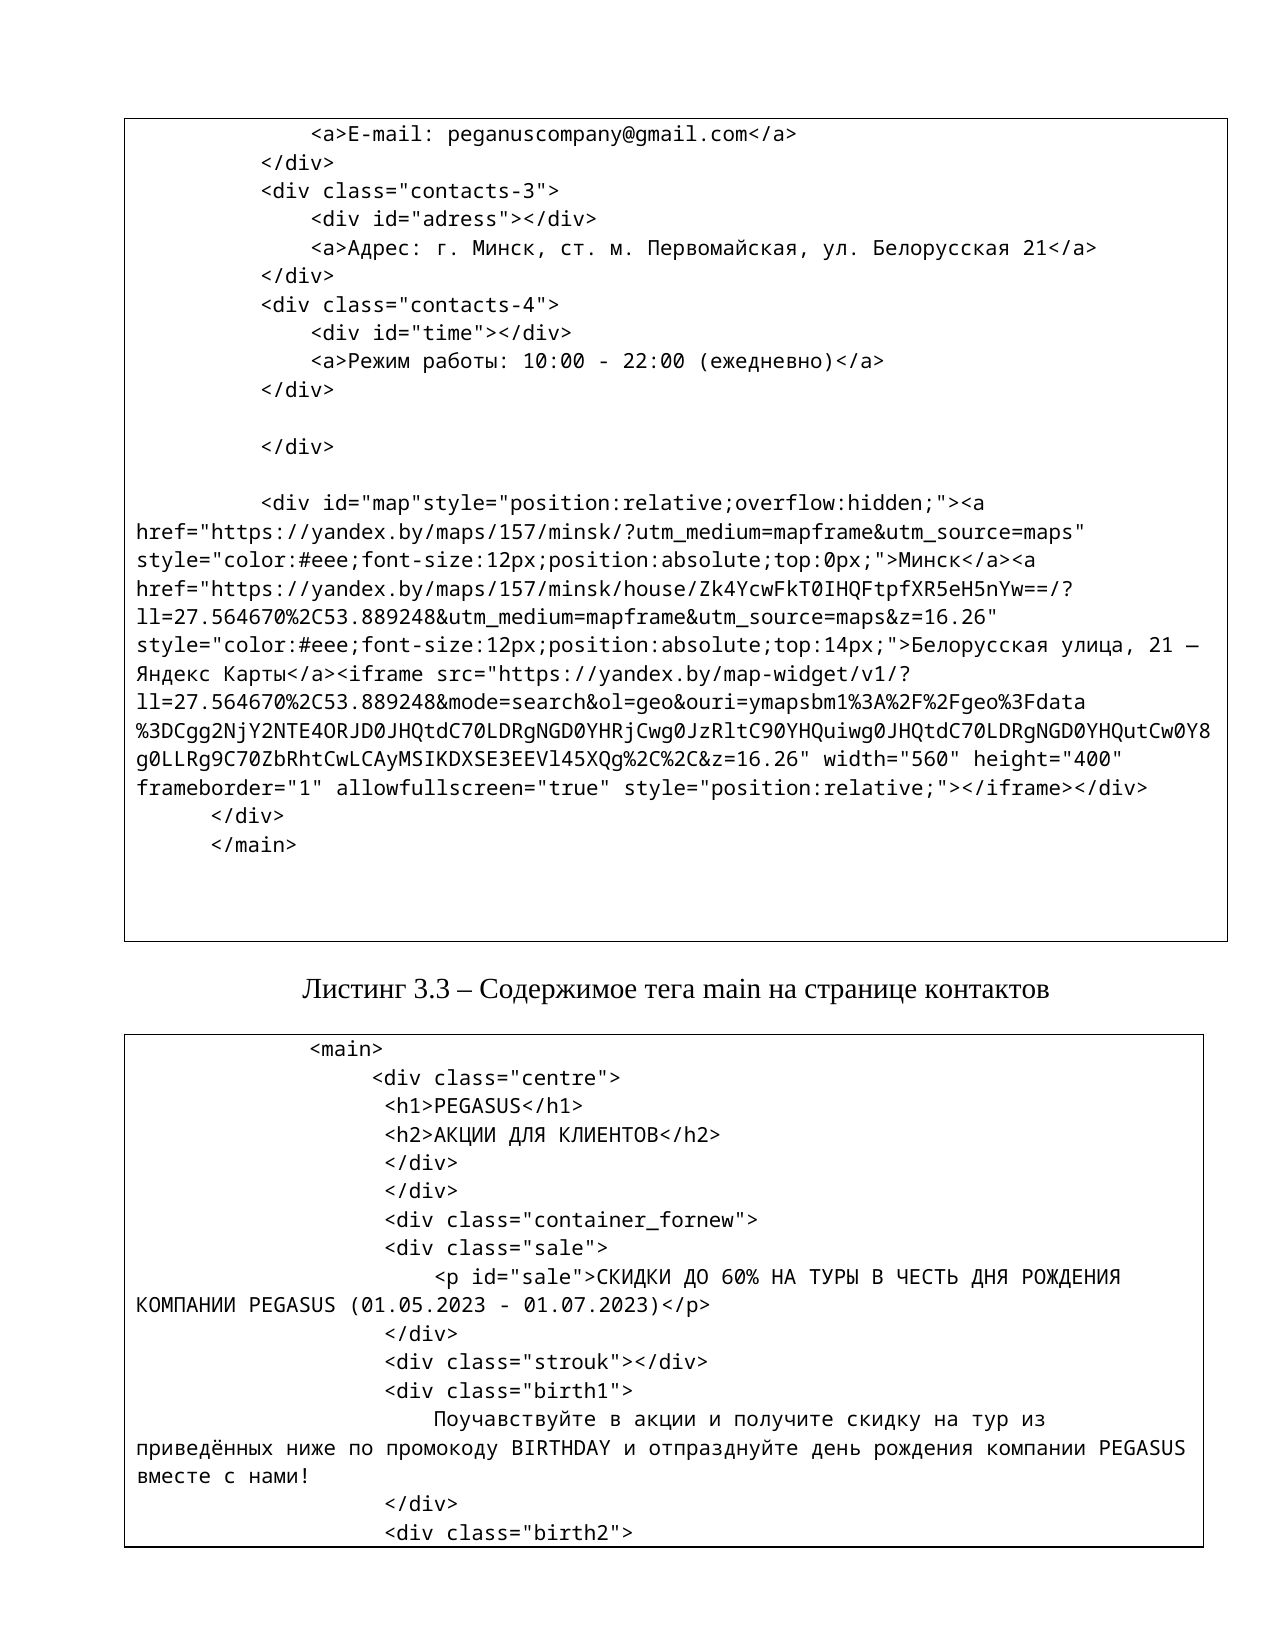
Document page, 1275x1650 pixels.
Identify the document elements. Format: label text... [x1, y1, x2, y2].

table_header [125, 119, 1227, 941]
text Листинг 3.3 – Содержимое тега main на странице контактов [136, 971, 1216, 1004]
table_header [125, 1035, 1203, 1546]
